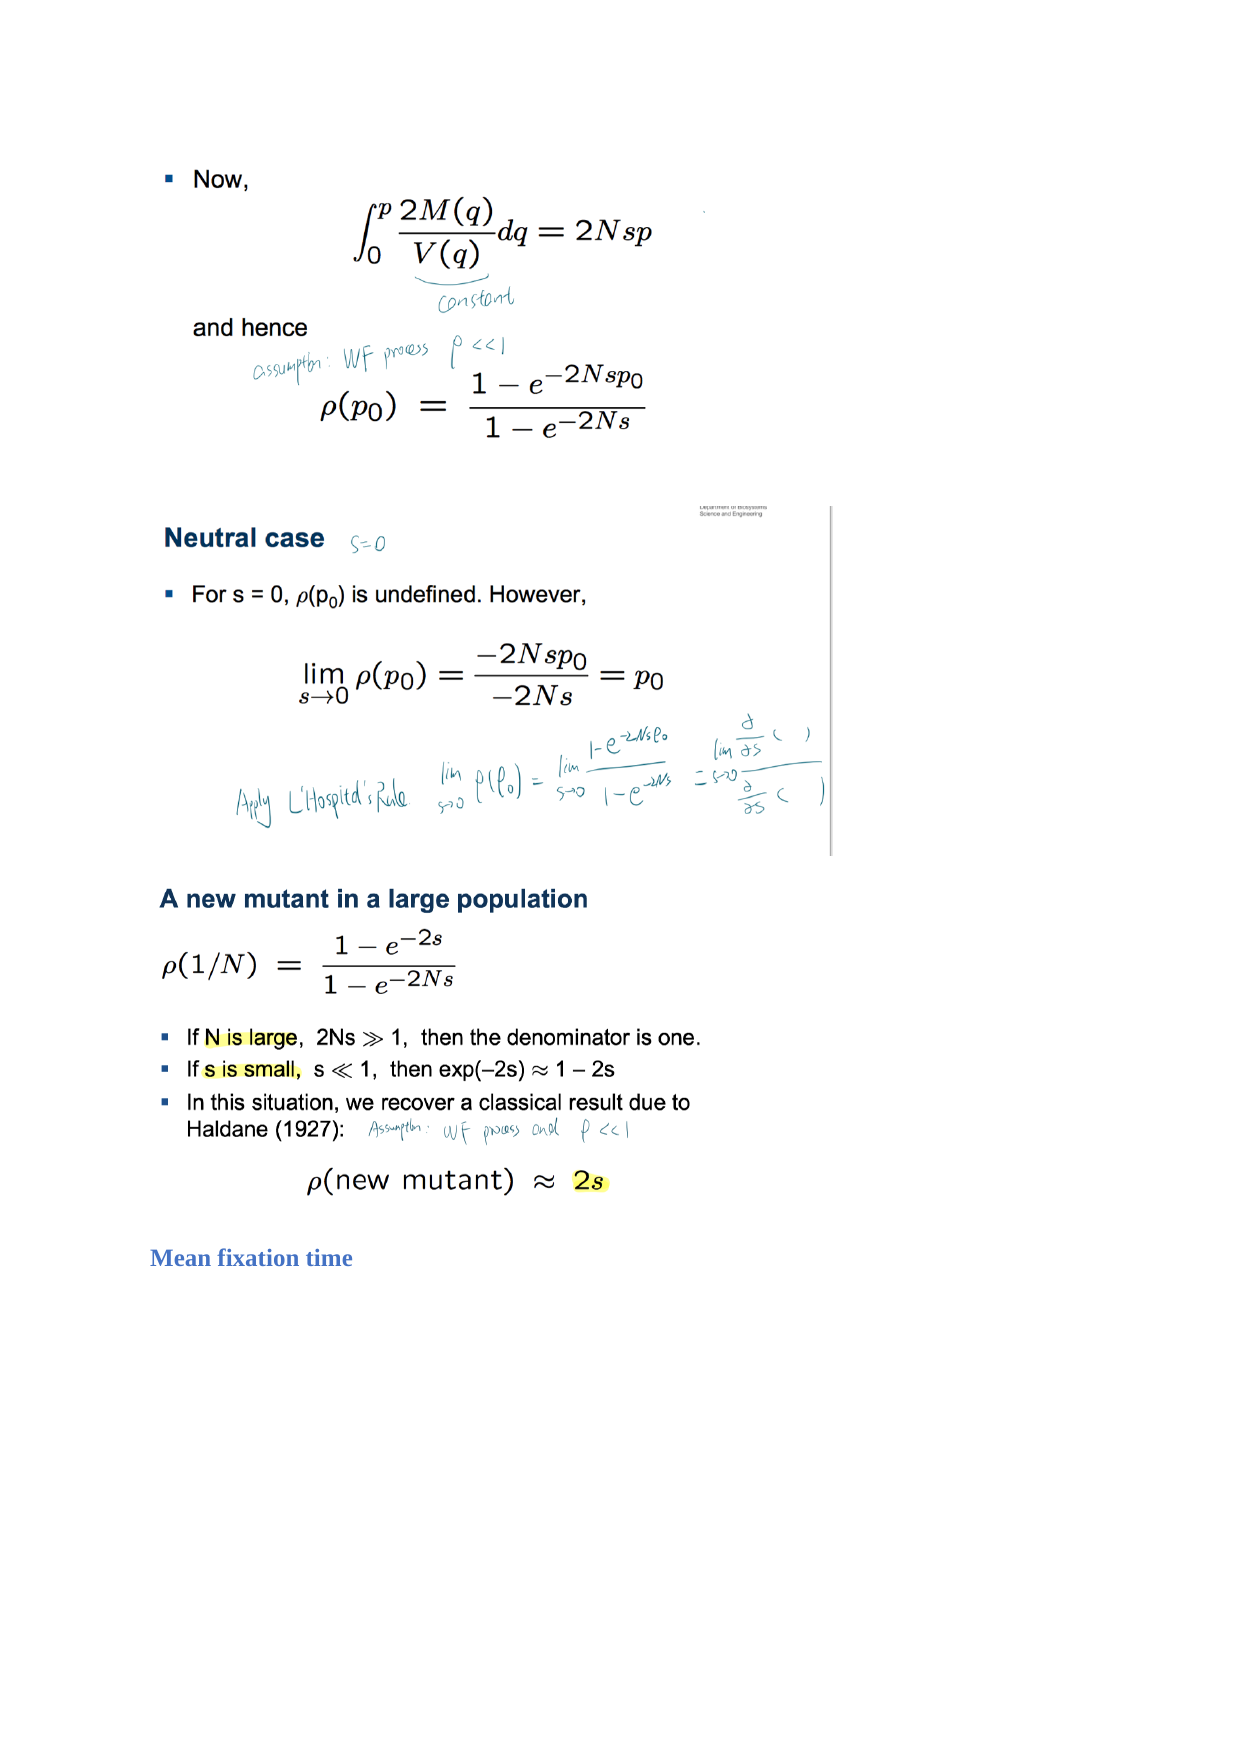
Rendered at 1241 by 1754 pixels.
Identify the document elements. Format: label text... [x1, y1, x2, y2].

picture [150, 884, 716, 1215]
text Mean fixation time [150, 1243, 1090, 1272]
picture [150, 150, 705, 479]
picture [150, 506, 833, 856]
